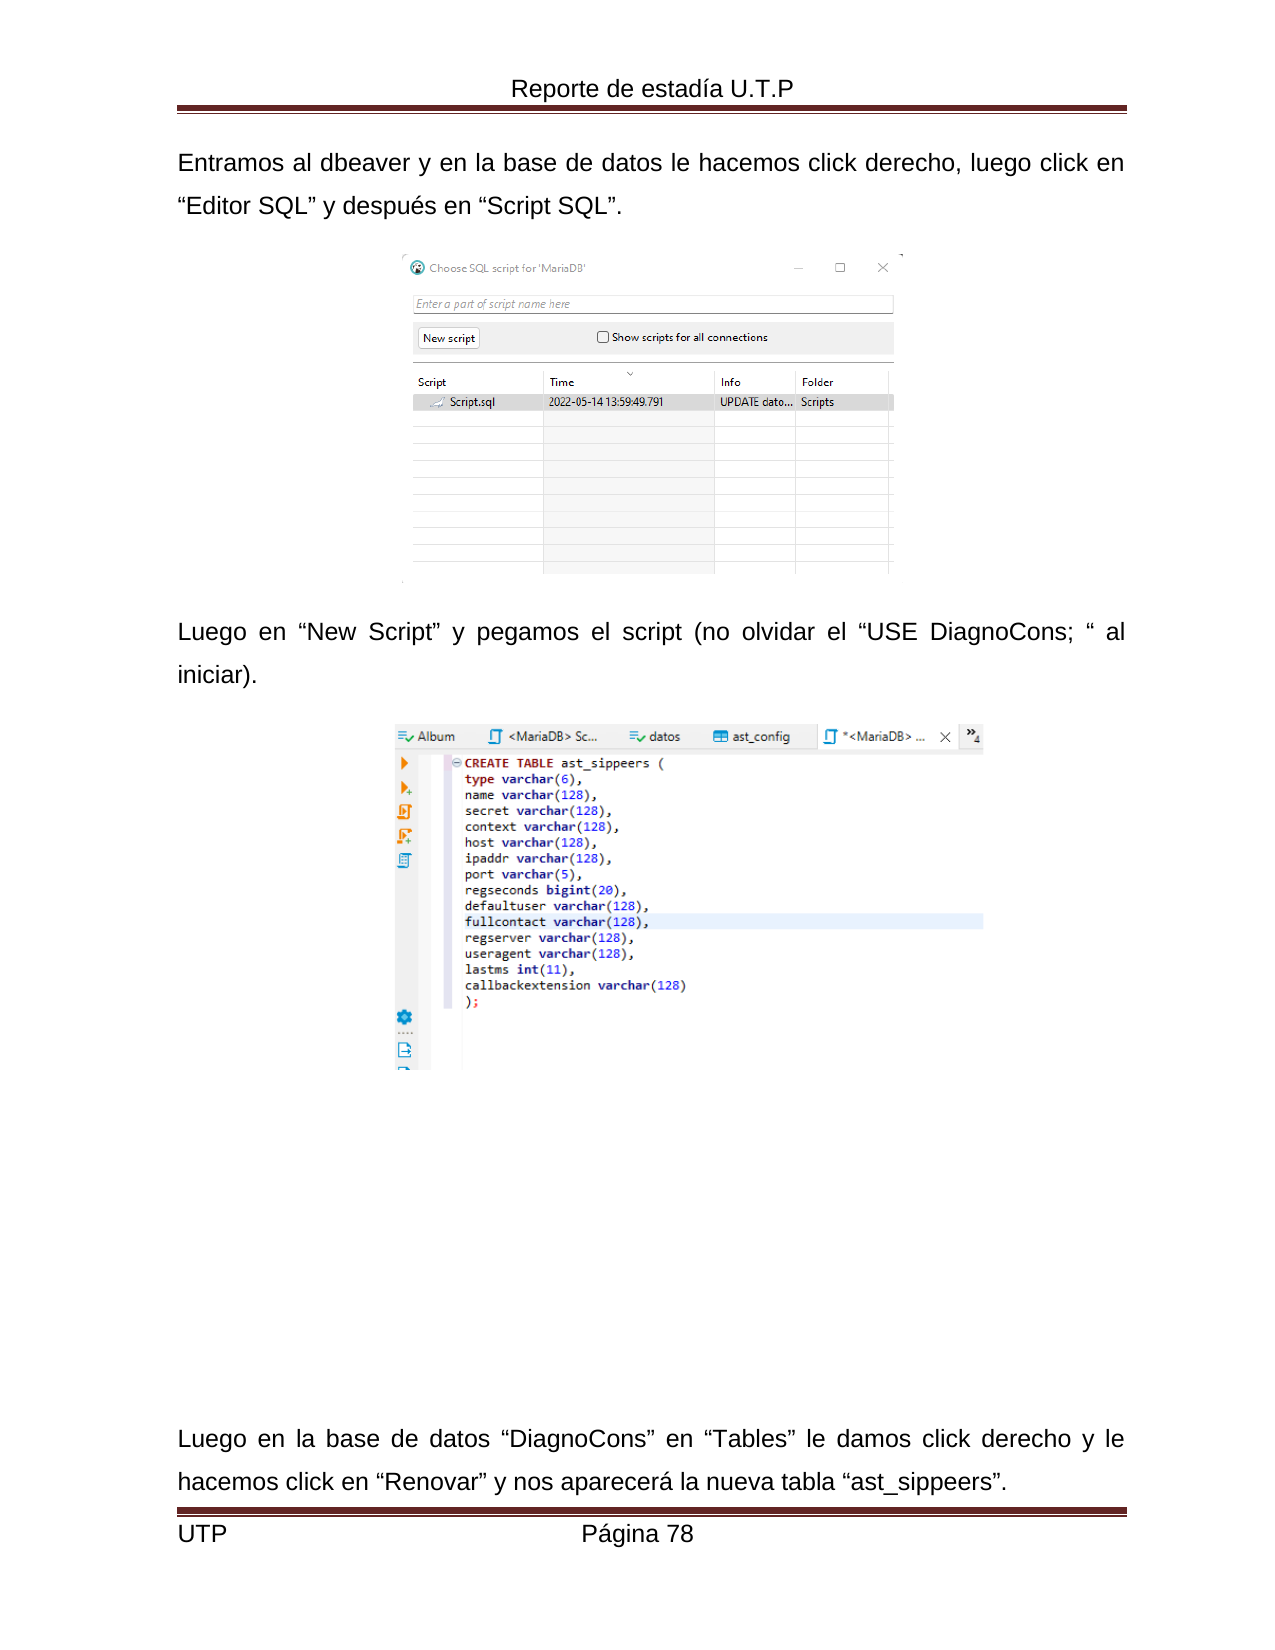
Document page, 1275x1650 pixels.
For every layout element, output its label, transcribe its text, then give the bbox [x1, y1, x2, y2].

text Luego en “New Script” y pegamos el script (no olvidar el “USE DiagnoCons; “ al iniciar). [177, 617, 1127, 689]
picture [402, 254, 903, 583]
picture [394, 724, 984, 1070]
text Entramos al dbeaver y en la base de datos le hacemos click derecho, luego click en “Editor SQL” y después en “Script SQL”. [177, 148, 1127, 219]
text Luego en la base de datos “DiagnoCons” en “Tables” le damos click derecho y le hacemos click en “Renovar” y nos aparecerá la nueva tabla “ast_sippeers”. [177, 1424, 1127, 1496]
